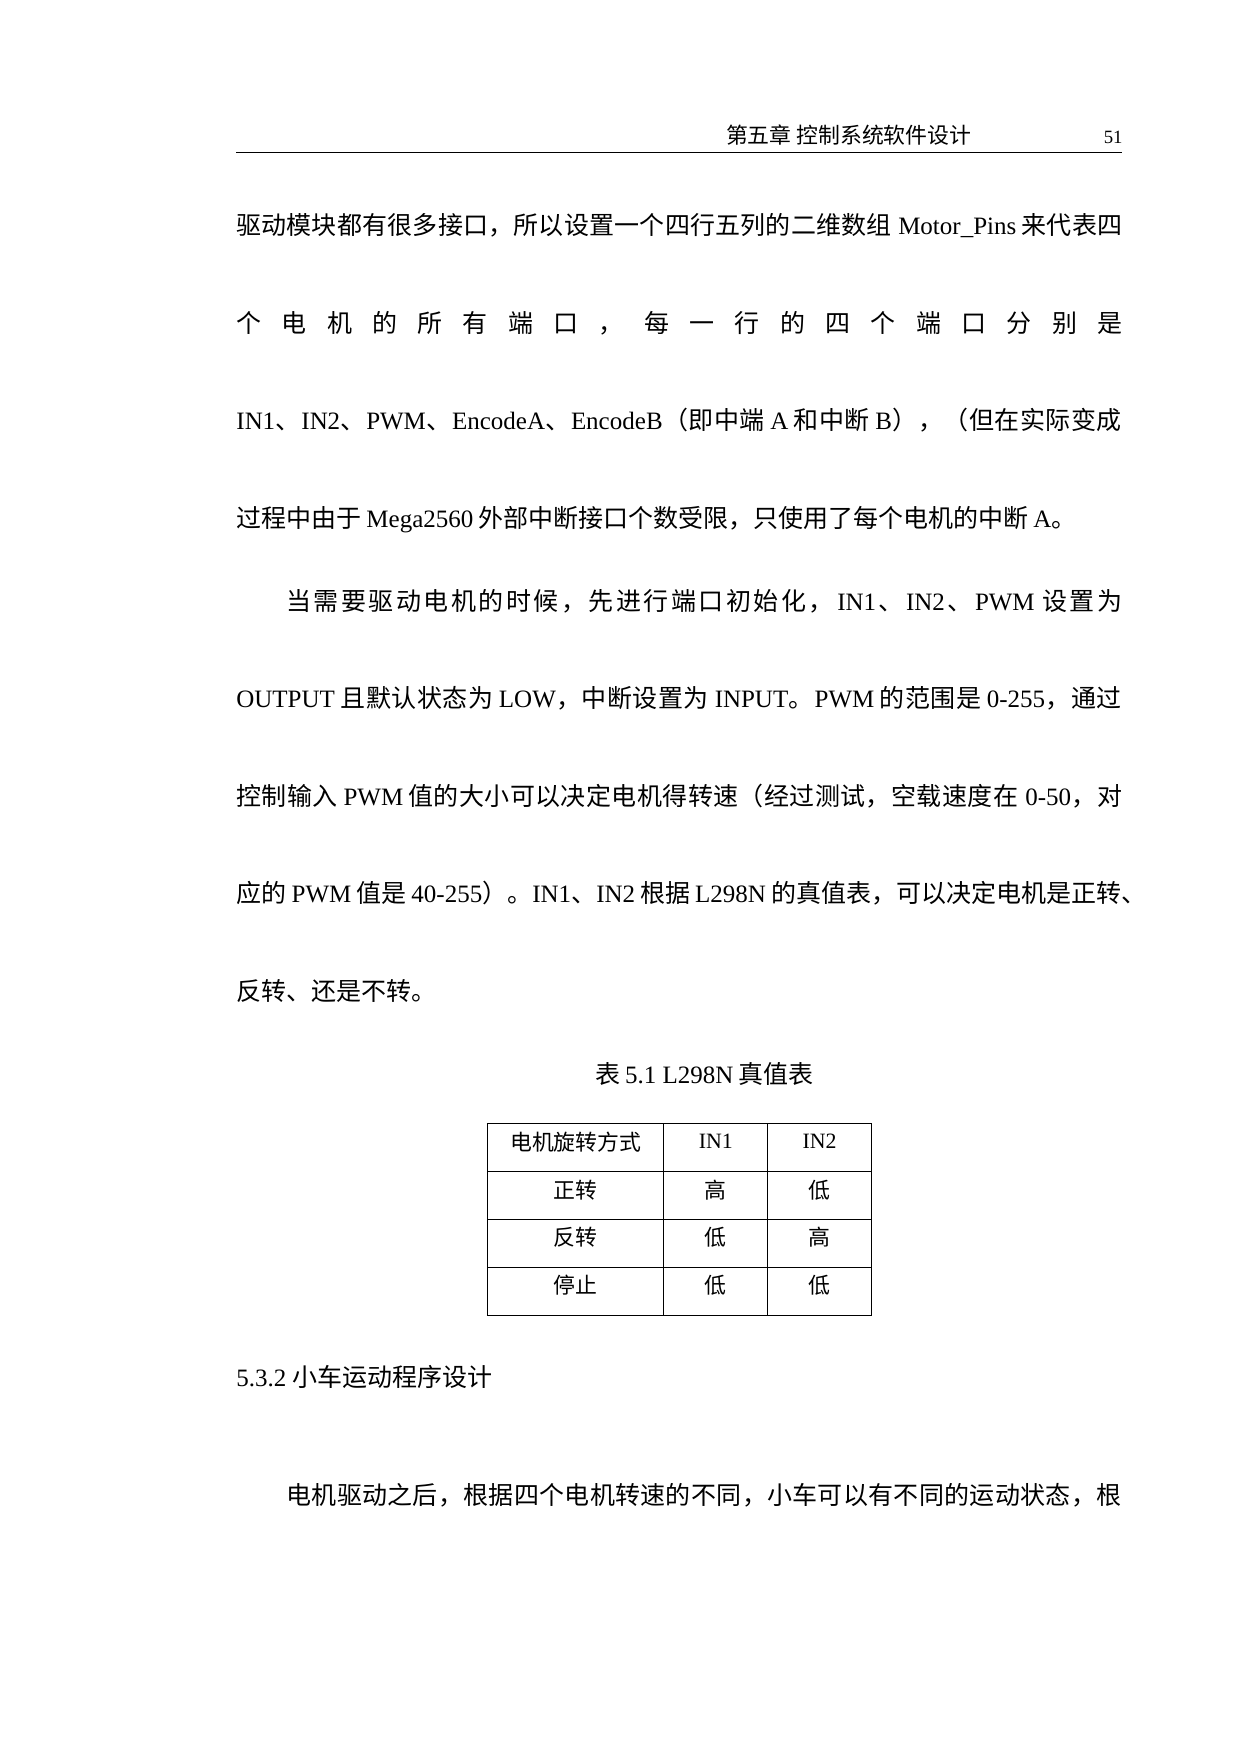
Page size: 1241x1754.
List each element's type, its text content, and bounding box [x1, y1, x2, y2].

table_cell 低 [664, 1268, 767, 1314]
table_cell 低 [768, 1172, 871, 1219]
table_cell 低 [768, 1268, 871, 1314]
table_header IN2 [768, 1124, 871, 1171]
table_cell 停止 [488, 1268, 663, 1314]
table_cell 反转 [488, 1220, 663, 1267]
text 电机驱动之后，根据四个电机转速的不同，小车可以有不同的运动状态，根据自动驾驶小车实现的实际情况，主要写了直行和左右转弯两种状态。 [236, 1461, 1122, 1526]
table_cell 正转 [488, 1172, 663, 1219]
text 当需要驱动电机的时候，先进行端口初始化，IN1、IN2、PWM设置为OUTPUT且默认状态为LOW，中断设置为INPUT。PWM的范围是0-255，通过控制输入PWM值的大小可以决定电机得转速（经过测试，空载速度在0-50，对应的PWM值是40-255）。IN1、IN2根据L298N的真值表，可以决定电机是正转、反转、还是不转。 [236, 567, 1122, 1022]
table_cell 低 [664, 1220, 767, 1267]
table_header IN1 [664, 1124, 767, 1171]
table_cell 高 [768, 1220, 871, 1267]
table_cell 高 [664, 1172, 767, 1219]
text 表5.1 L298N真值表 [236, 1040, 1122, 1105]
subtitle 5.3.2 小车运动程序设计 [236, 1343, 1122, 1408]
table_header 电机旋转方式 [488, 1124, 663, 1171]
